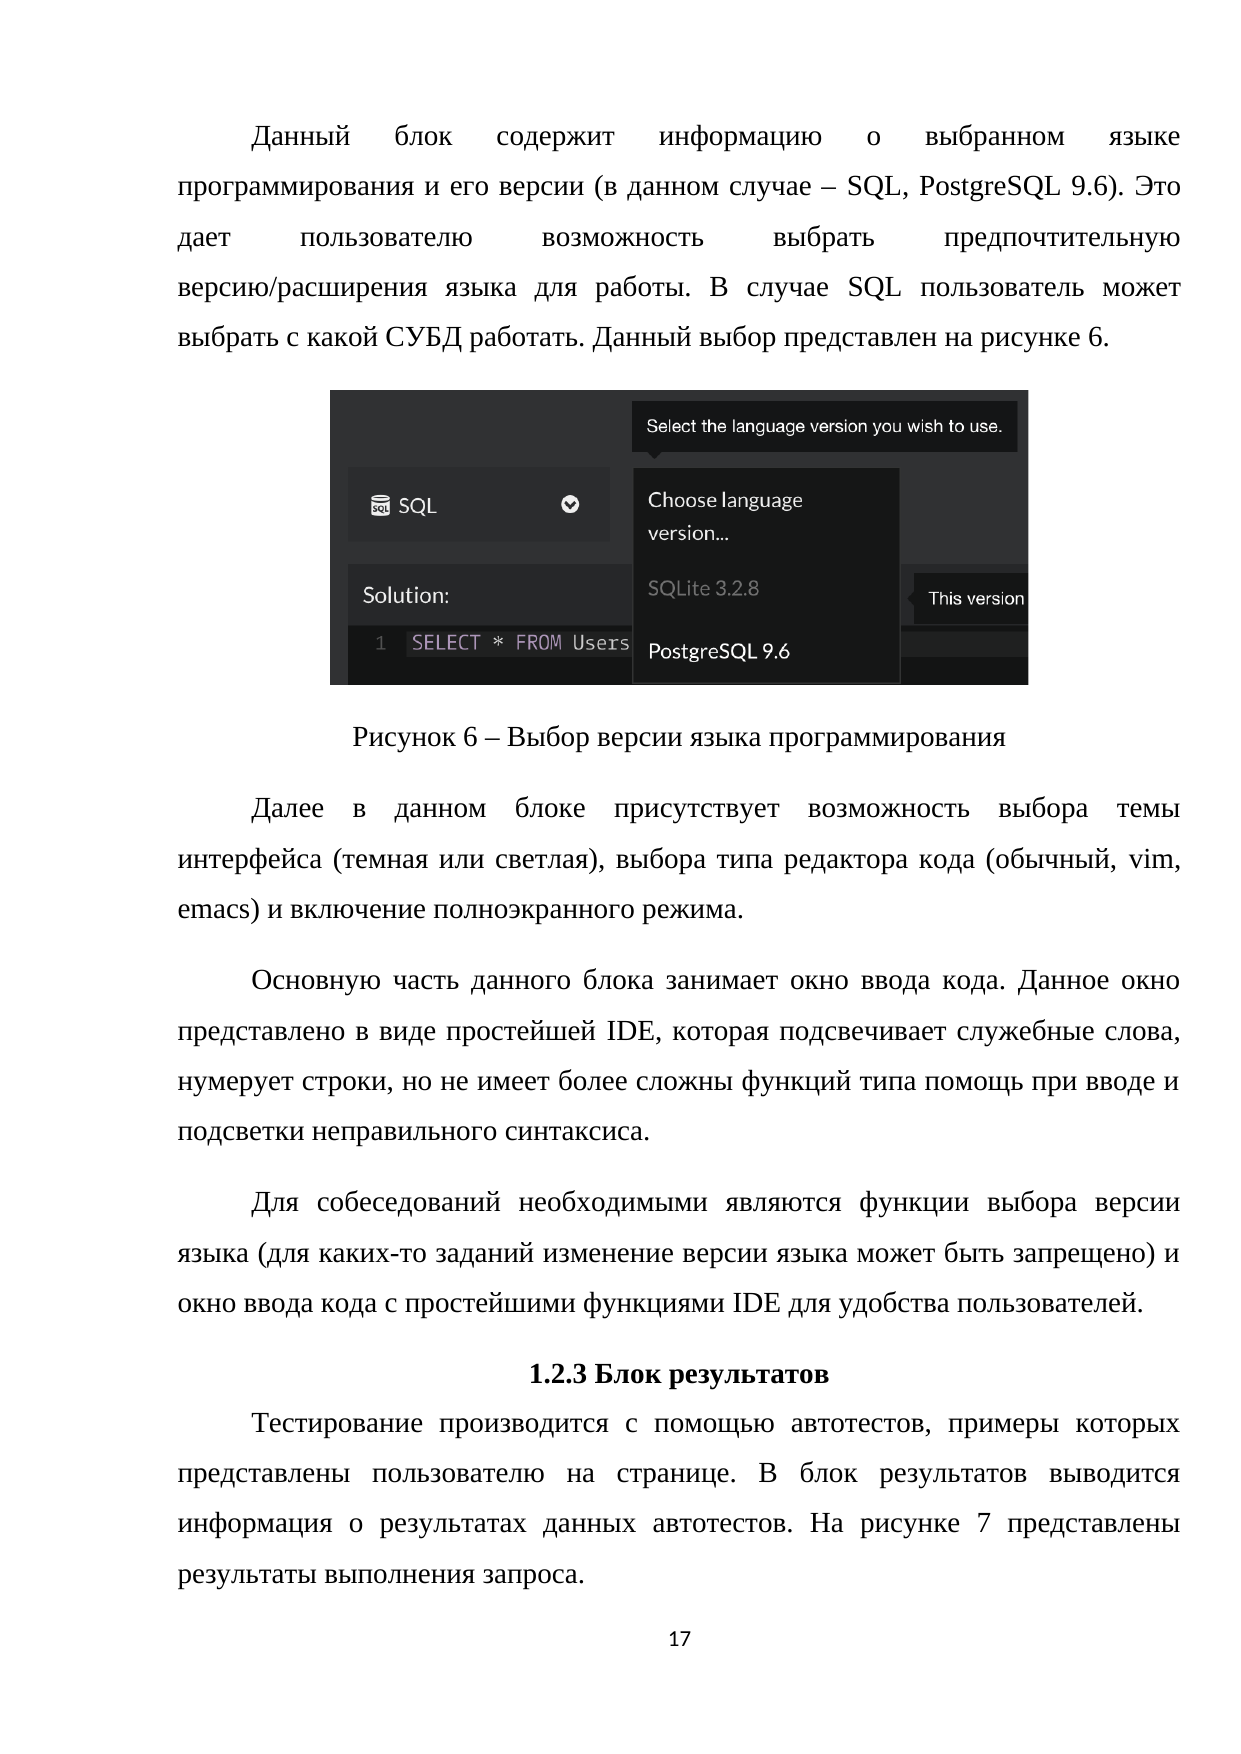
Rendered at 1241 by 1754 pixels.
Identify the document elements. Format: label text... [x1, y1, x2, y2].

text Данный блок содержит информацию о выбранном языке программирования и его версии (в данном случае – SQL, PostgreSQL 9.6). Это дает пользователю возможность выбрать предпочтительную версию/расширения языка для работы. В случае SQL пользователь может выбрать с какой СУБД работать. Данный выбор представлен на рисунке 6. [177, 118, 1181, 353]
text Далее в данном блоке присутствует возможность выбора темы интерфейса (темная или светлая), выбора типа редактора кода (обычный, vim, emacs) и включение полноэкранного режима. [177, 791, 1181, 925]
picture [330, 390, 1029, 685]
text Тестирование производится с помощью автотестов, примеры которых представлены пользователю на странице. В блок результатов выводится информация о результатах данных автотестов. На рисунке 7 представлены результаты выполнения запроса. [177, 1405, 1181, 1589]
text Для собеседований необходимыми являются функции выбора версии языка (для каких-то заданий изменение версии языка может быть запрещено) и окно ввода кода с простейшими функциями IDE для удобства пользователей. [177, 1184, 1181, 1318]
text Рисунок 6 – Выбор версии языка программирования [177, 719, 1181, 753]
subtitle 1.2.3 Блок результатов [177, 1356, 1181, 1390]
text Основную часть данного блока занимает окно ввода кода. Данное окно представлено в виде простейшей IDE, которая подсвечивает служебные слова, нумерует строки, но не имеет более сложны функций типа помощь при вводе и подсветки неправильного синтаксиса. [177, 962, 1181, 1147]
